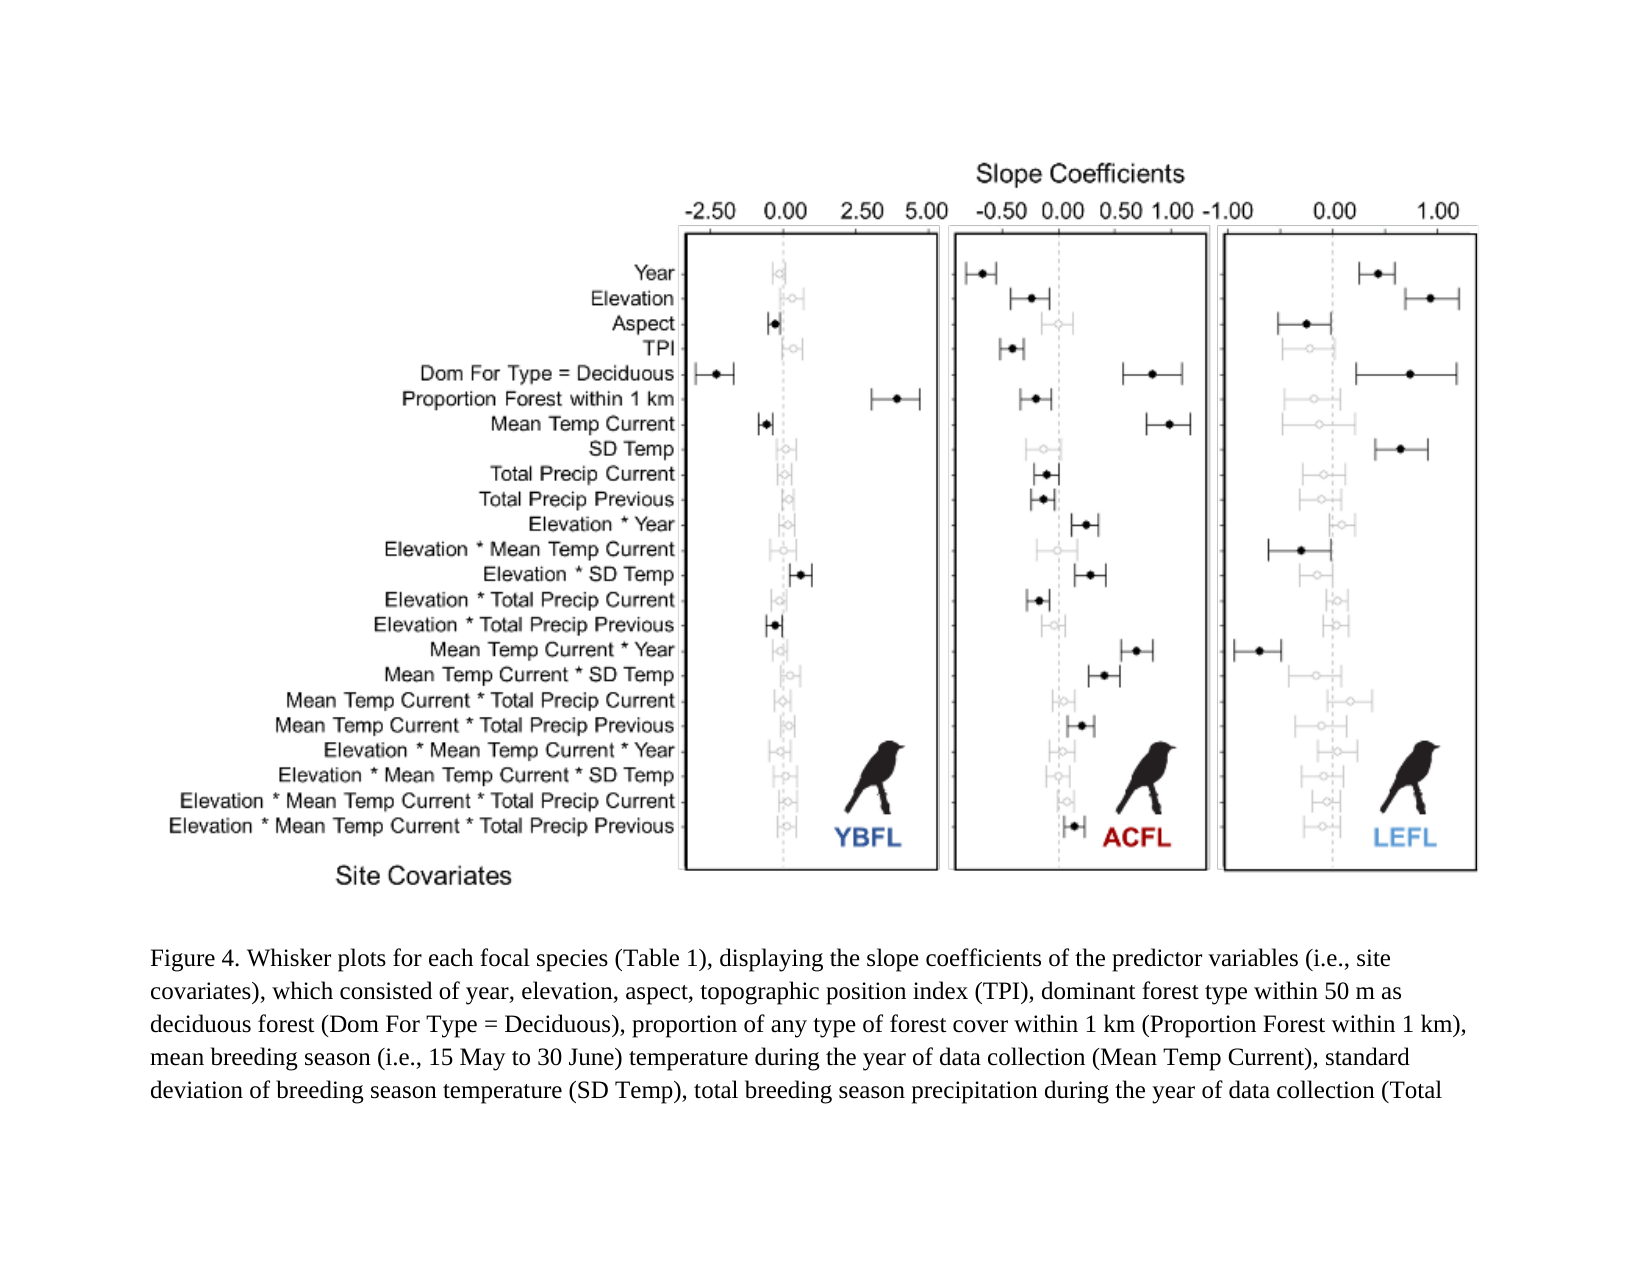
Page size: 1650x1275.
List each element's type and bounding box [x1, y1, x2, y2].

picture [150, 150, 1500, 907]
text [150, 943, 1500, 1104]
